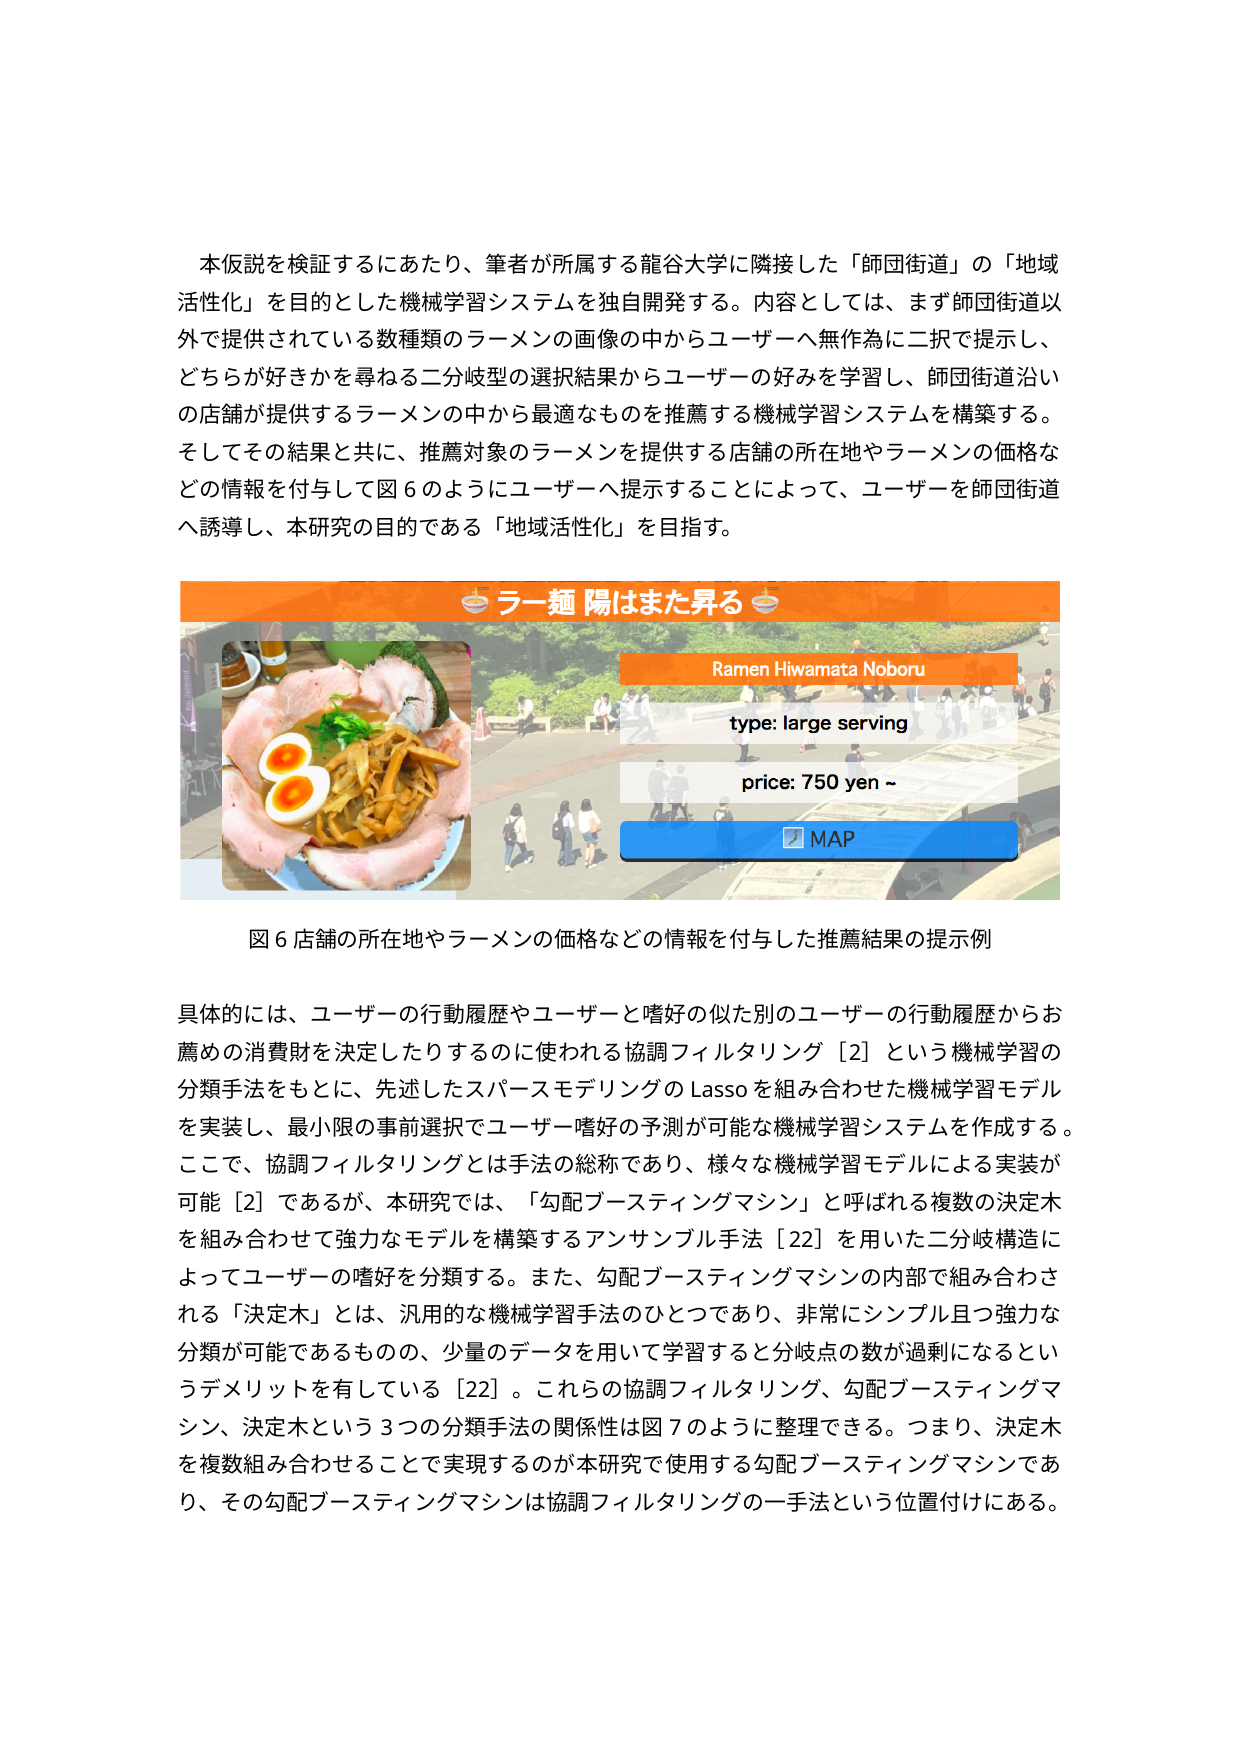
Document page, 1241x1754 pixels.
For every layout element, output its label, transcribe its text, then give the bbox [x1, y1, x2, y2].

text 図6 店舗の所在地やラーメンの価格などの情報を付与した推薦結果の提示例 [177, 919, 1063, 957]
picture [180, 581, 1060, 900]
text 本仮説を検証するにあたり、筆者が所属する龍谷大学に隣接した「師団街道」の「地域活性化」を目的とした機械学習システムを独自開発する。内容としては、まず師団街道以外で提供されている数種類のラーメンの画像の中からユーザーへ無作為に二択で提示し、どちらが好きかを尋ねる二分岐型の選択結果からユーザーの好みを学習し、師団街道沿いの店舗が提供するラーメンの中から最適なものを推薦する機械学習システムを構築する。そしてその結果と共に、推薦対象のラーメンを提供する店舗の所在地やラーメンの価格などの情報を付与して図6のようにユーザーへ提示することによって、ユーザーを師団街道へ誘導し、本研究の目的である「地域活性化」を目指す。 [177, 244, 1063, 544]
text 具体的には、ユーザーの行動履歴やユーザーと嗜好の似た別のユーザーの行動履歴からお薦めの消費財を決定したりするのに使われる協調フィルタリング［2］という機械学習の分類手法をもとに、先述したスパースモデリングのLassoを組み合わせた機械学習モデルを実装し、最小限の事前選択でユーザー嗜好の予測が可能な機械学習システムを作成する。ここで、協調フィルタリングとは手法の総称であり、様々な機械学習モデルによる実装が可能［2］であるが、本研究では、「勾配ブースティングマシン」と呼ばれる複数の決定木を組み合わせて強力なモデルを構築するアンサンブル手法［22］を用いた二分岐構造によってユーザーの嗜好を分類する。また、勾配ブースティングマシンの内部で組み合わされる「決定木」とは、汎用的な機械学習手法のひとつであり、非常にシンプル且つ強力な分類が可能であるものの、少量のデータを用いて学習すると分岐点の数が過剰になるというデメリットを有している［22］。これらの協調フィルタリング、勾配ブースティングマシン、決定木という3つの分類手法の関係性は図7のように整理できる。つまり、決定木を複数組み合わせることで実現するのが本研究で使用する勾配ブースティングマシンであり、その勾配ブースティングマシンは協調フィルタリングの一手法という位置付けにある。 [177, 994, 1063, 1519]
